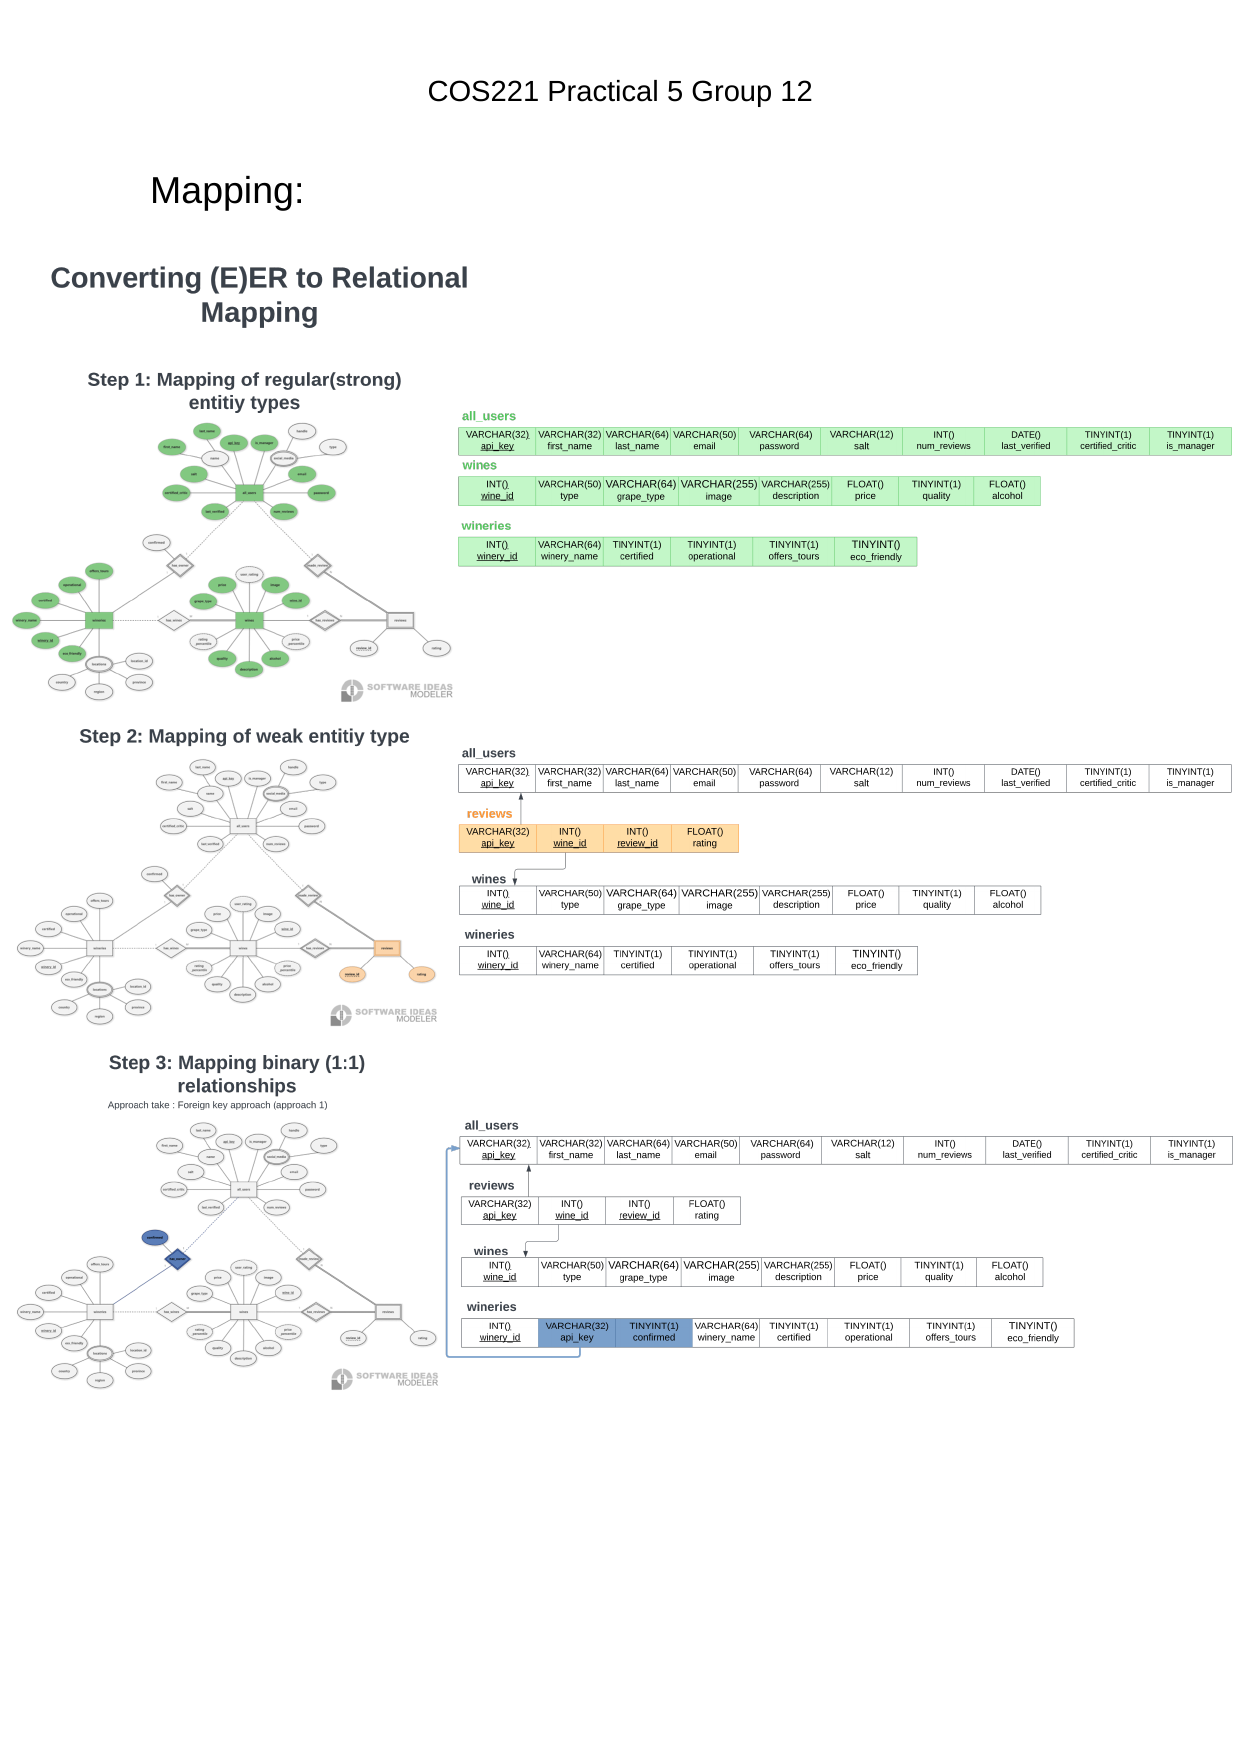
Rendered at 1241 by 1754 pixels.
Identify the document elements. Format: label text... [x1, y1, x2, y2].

text Mapping: [150, 169, 1090, 212]
picture [0, 237, 1241, 1400]
